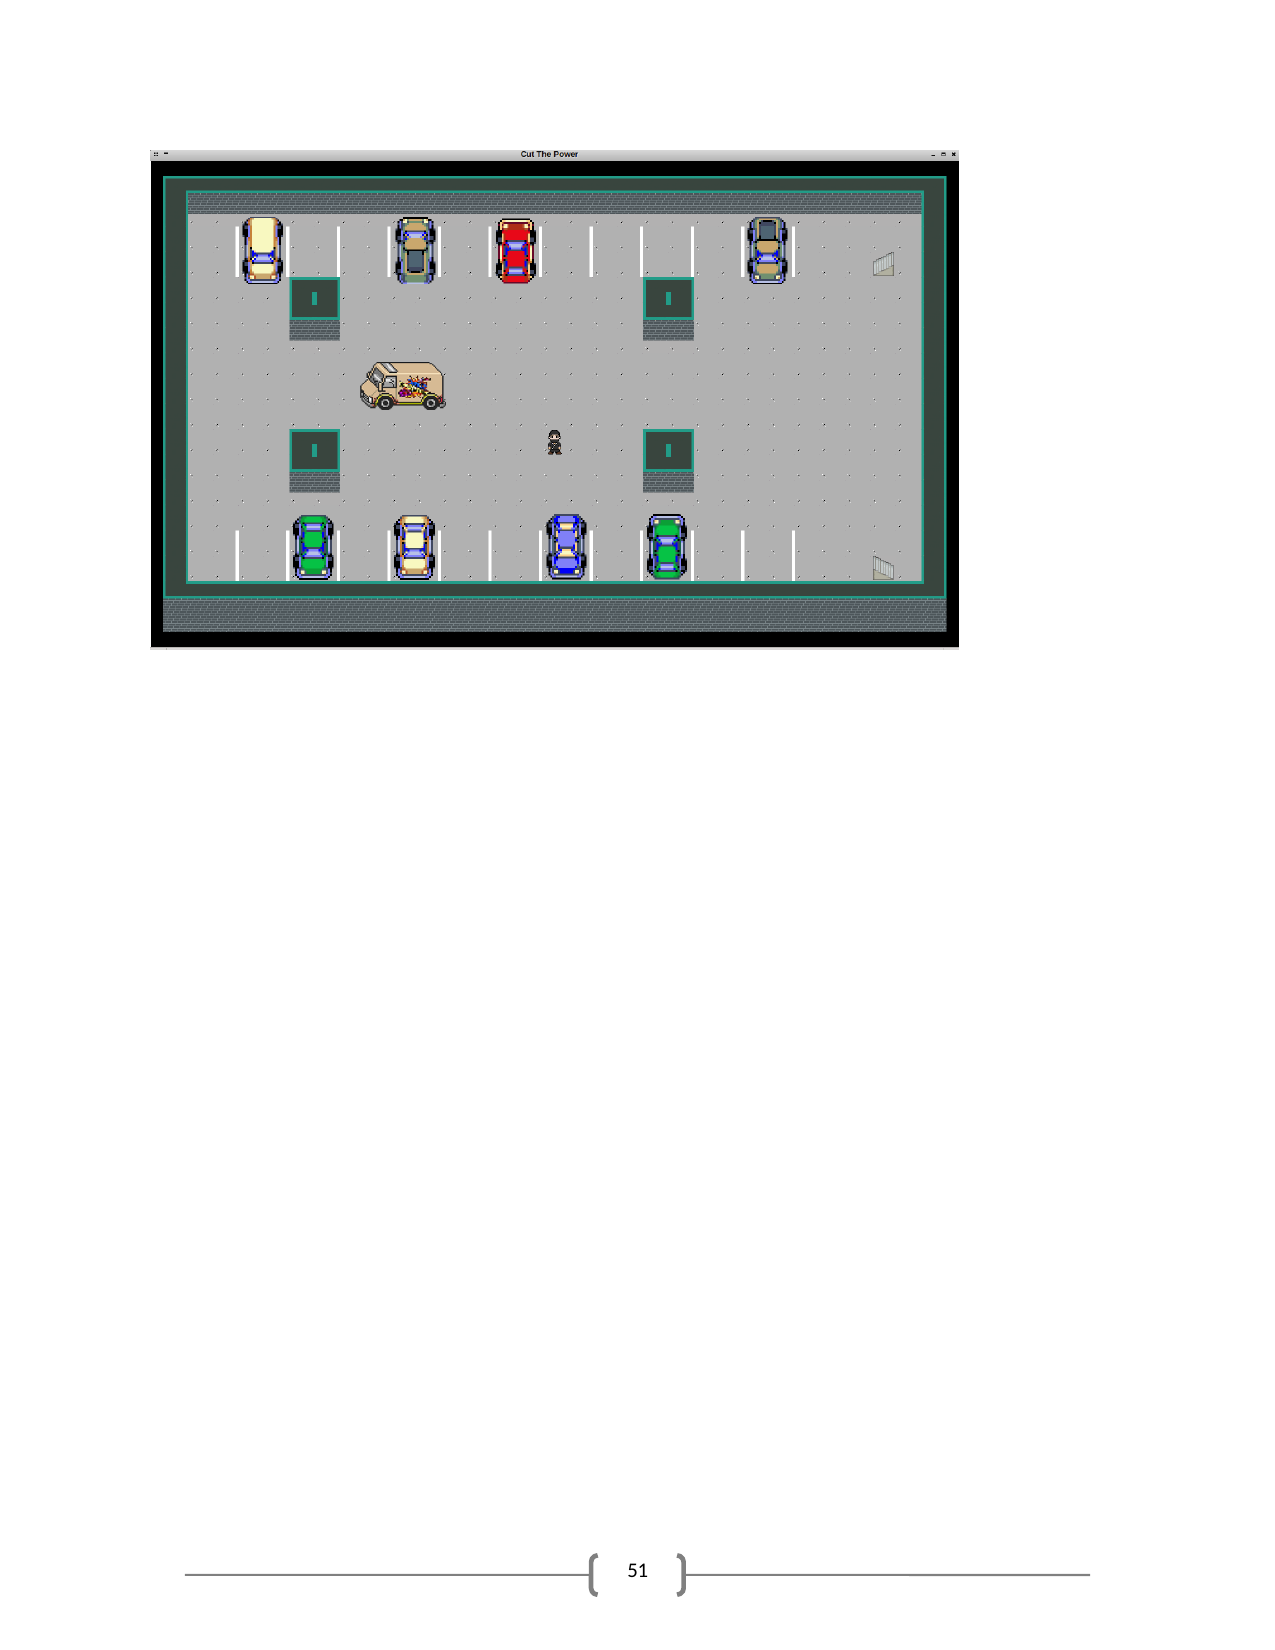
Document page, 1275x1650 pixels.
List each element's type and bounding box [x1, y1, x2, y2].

picture [150, 150, 959, 650]
